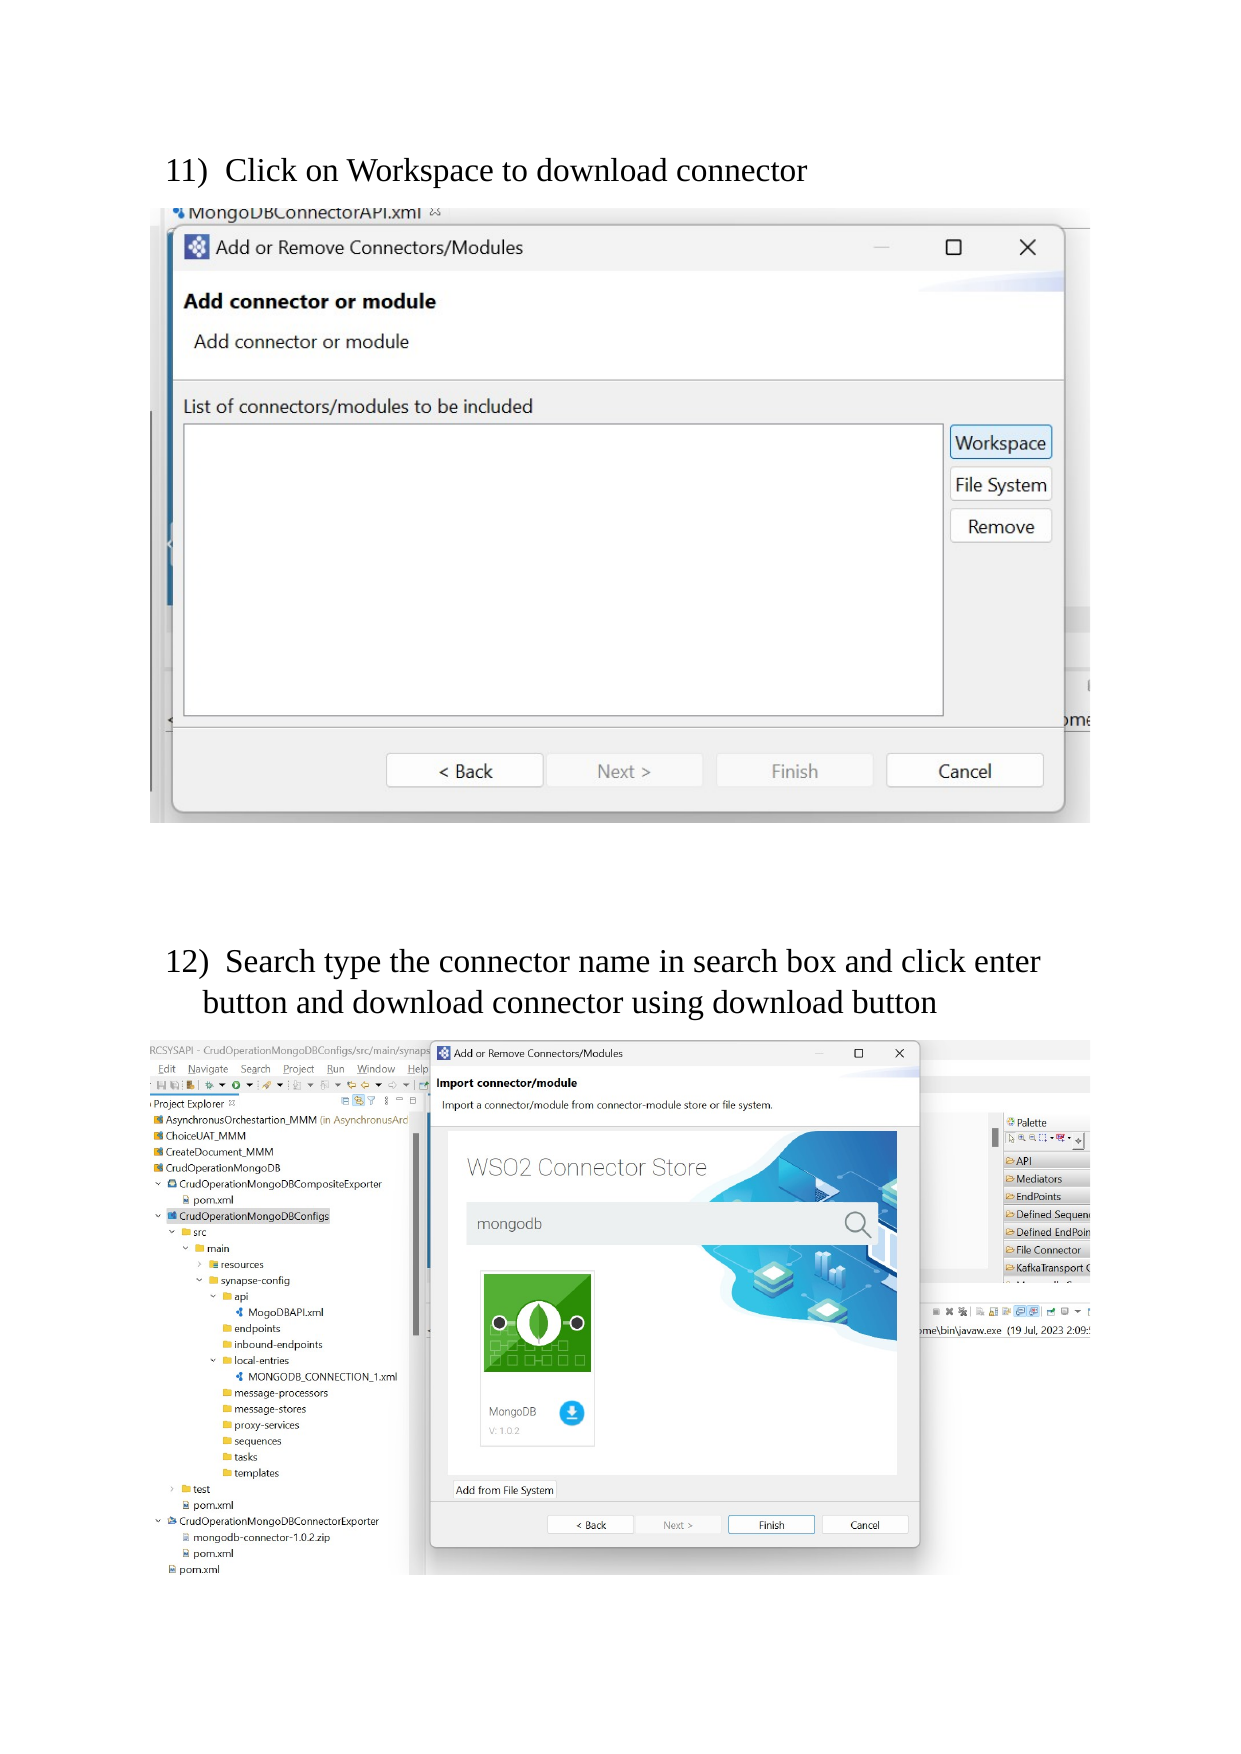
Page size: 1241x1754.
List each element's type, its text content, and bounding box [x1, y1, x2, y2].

list Click on Workspace to download connector [165, 150, 1090, 188]
picture [150, 1040, 1091, 1575]
list Search type the connector name in search box and click enter button and download connector using download button [165, 941, 1090, 1021]
picture [150, 208, 1091, 823]
